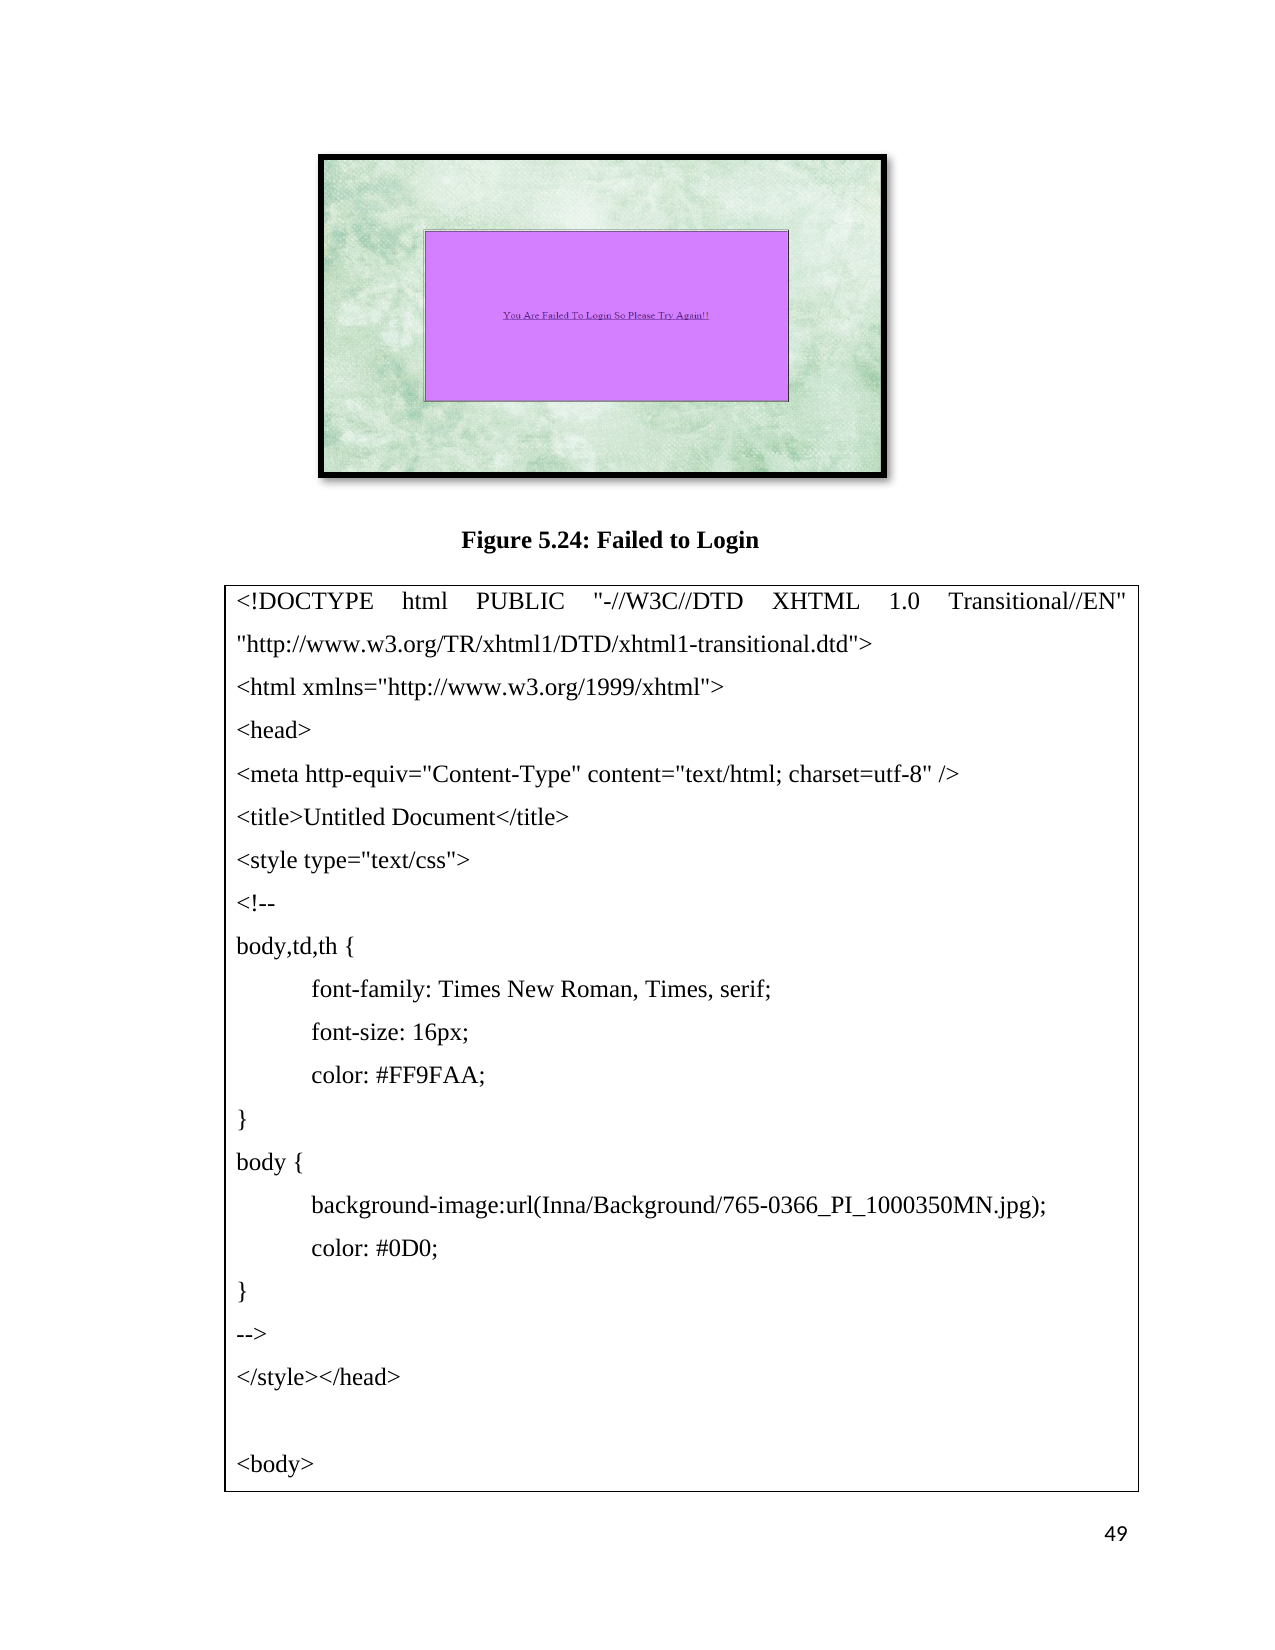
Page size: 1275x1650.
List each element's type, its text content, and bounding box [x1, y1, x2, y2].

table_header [226, 586, 1138, 1491]
picture [324, 160, 881, 472]
text Figure 5.24: Failed to Login [236, 525, 1127, 554]
